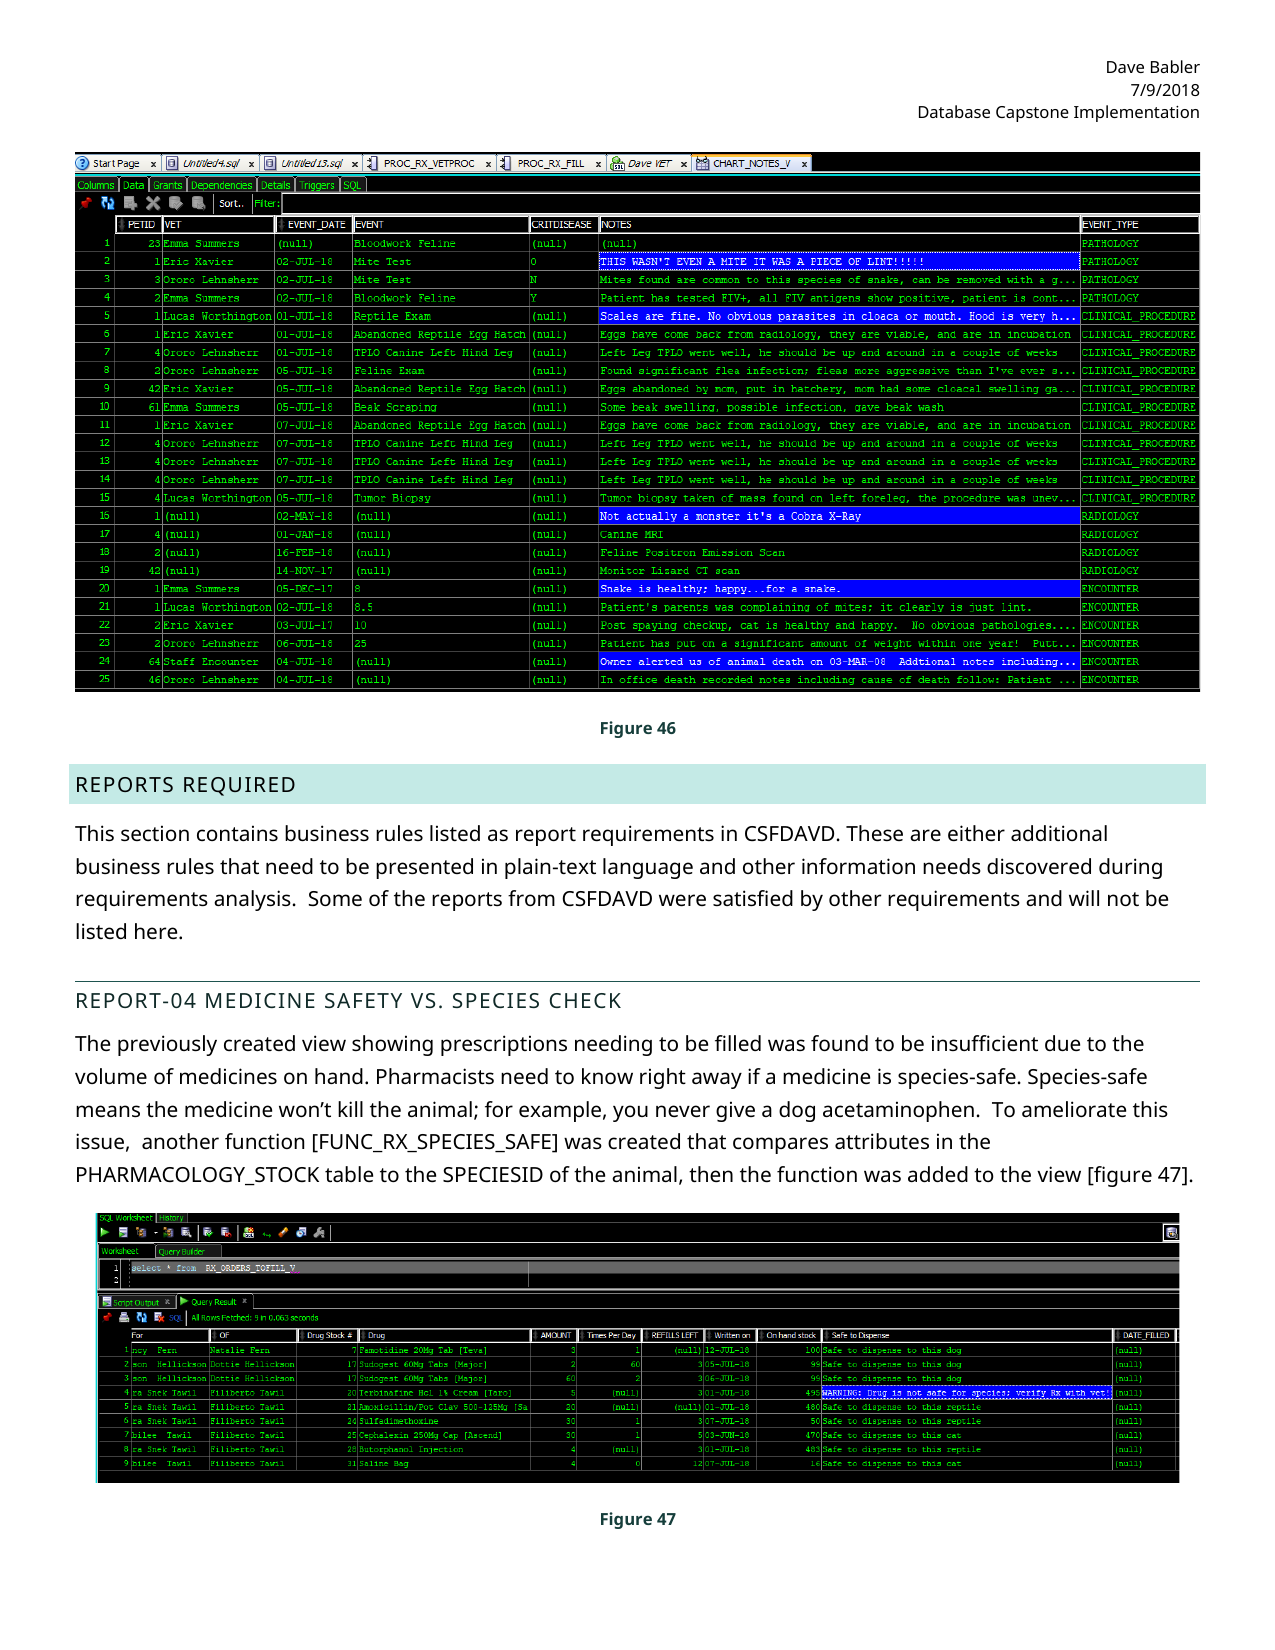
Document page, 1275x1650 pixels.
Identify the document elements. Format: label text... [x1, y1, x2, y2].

subtitle REPORTS REQUIRED [75, 770, 1200, 798]
text The previously created view showing prescriptions needing to be filled was found to be insufficient due to the volume of medicines on hand. Pharmacists need to know right away if a medicine is species-safe. Species-safe means the medicine won’t kill the animal; for example, you never give a dog acetaminophen. To ameliorate this issue, another function [FUNC_RX_SPECIES_SAFE] was created that compares attributes in the PHARMACOLOGY_STOCK table to the SPECIESID of the animal, then the function was added to the view [figure 47]. [75, 1029, 1200, 1188]
text This section contains business rules listed as report requirements in CSFDAVD. These are either additional business rules that need to be presented in plain-text language and other information needs discovered during requirements analysis. Some of the reports from CSFDAVD were satisfied by other requirements and will not be listed here. [75, 819, 1200, 945]
text Figure 46 [75, 717, 1200, 739]
subtitle REPORT-04 Medicine safety vs. species check [75, 982, 1200, 1015]
text Figure 47 [75, 1508, 1200, 1531]
picture [75, 152, 1200, 692]
picture [95, 1213, 1180, 1483]
